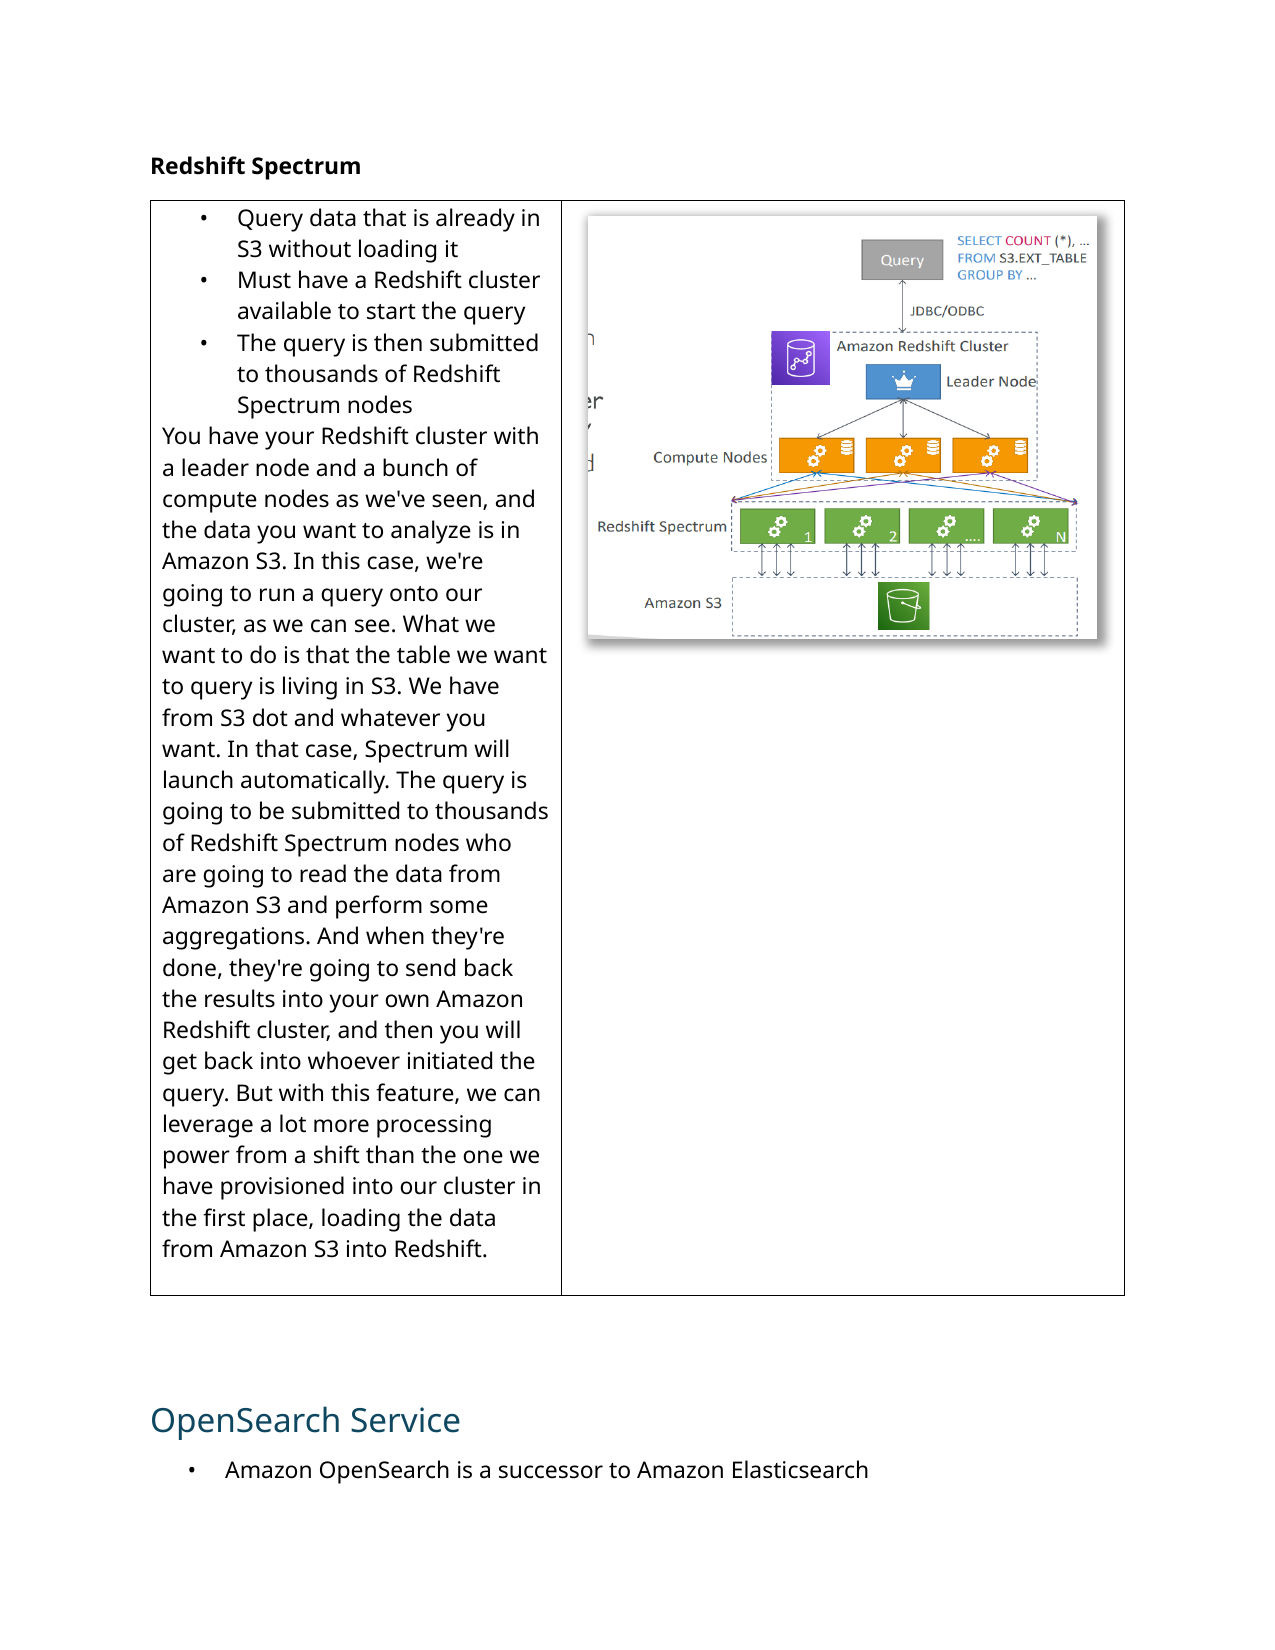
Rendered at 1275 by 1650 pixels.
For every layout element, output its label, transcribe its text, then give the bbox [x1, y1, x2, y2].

table_header [562, 201, 1124, 1295]
subtitle OpenSearch Service [150, 1397, 1125, 1442]
table_header Query data that is already in S3 without loading it Must have a Redshift cluster available to start the query The query is then submitted to thousands of Redshift Spectrum nodes You have your Redshift cluster with a leader node and a bunch of compute nodes as we've seen, and the data you want to analyze is in Amazon S3. In this case, we're going to run a query onto our cluster, as we can see. What we want to do is that the table we want to query is living in S3. We have from S3 dot and whatever you want. In that case, Spectrum will launch automatically. The query is going to be submitted to thousands of Redshift Spectrum nodes who are going to read the data from Amazon S3 and perform some aggregations. And when they're done, they're going to send back the results into your own Amazon Redshift cluster, and then you will get back into whoever initiated the query. But with this feature, we can leverage a lot more processing power from a shift than the one we have provisioned into our cluster in the first place, loading the data from Amazon S3 into Redshift. [151, 201, 561, 1295]
list Amazon OpenSearch is a successor to Amazon Elasticsearch [187, 1454, 1125, 1486]
picture [588, 216, 1097, 639]
text Redshift Spectrum [150, 150, 1125, 181]
